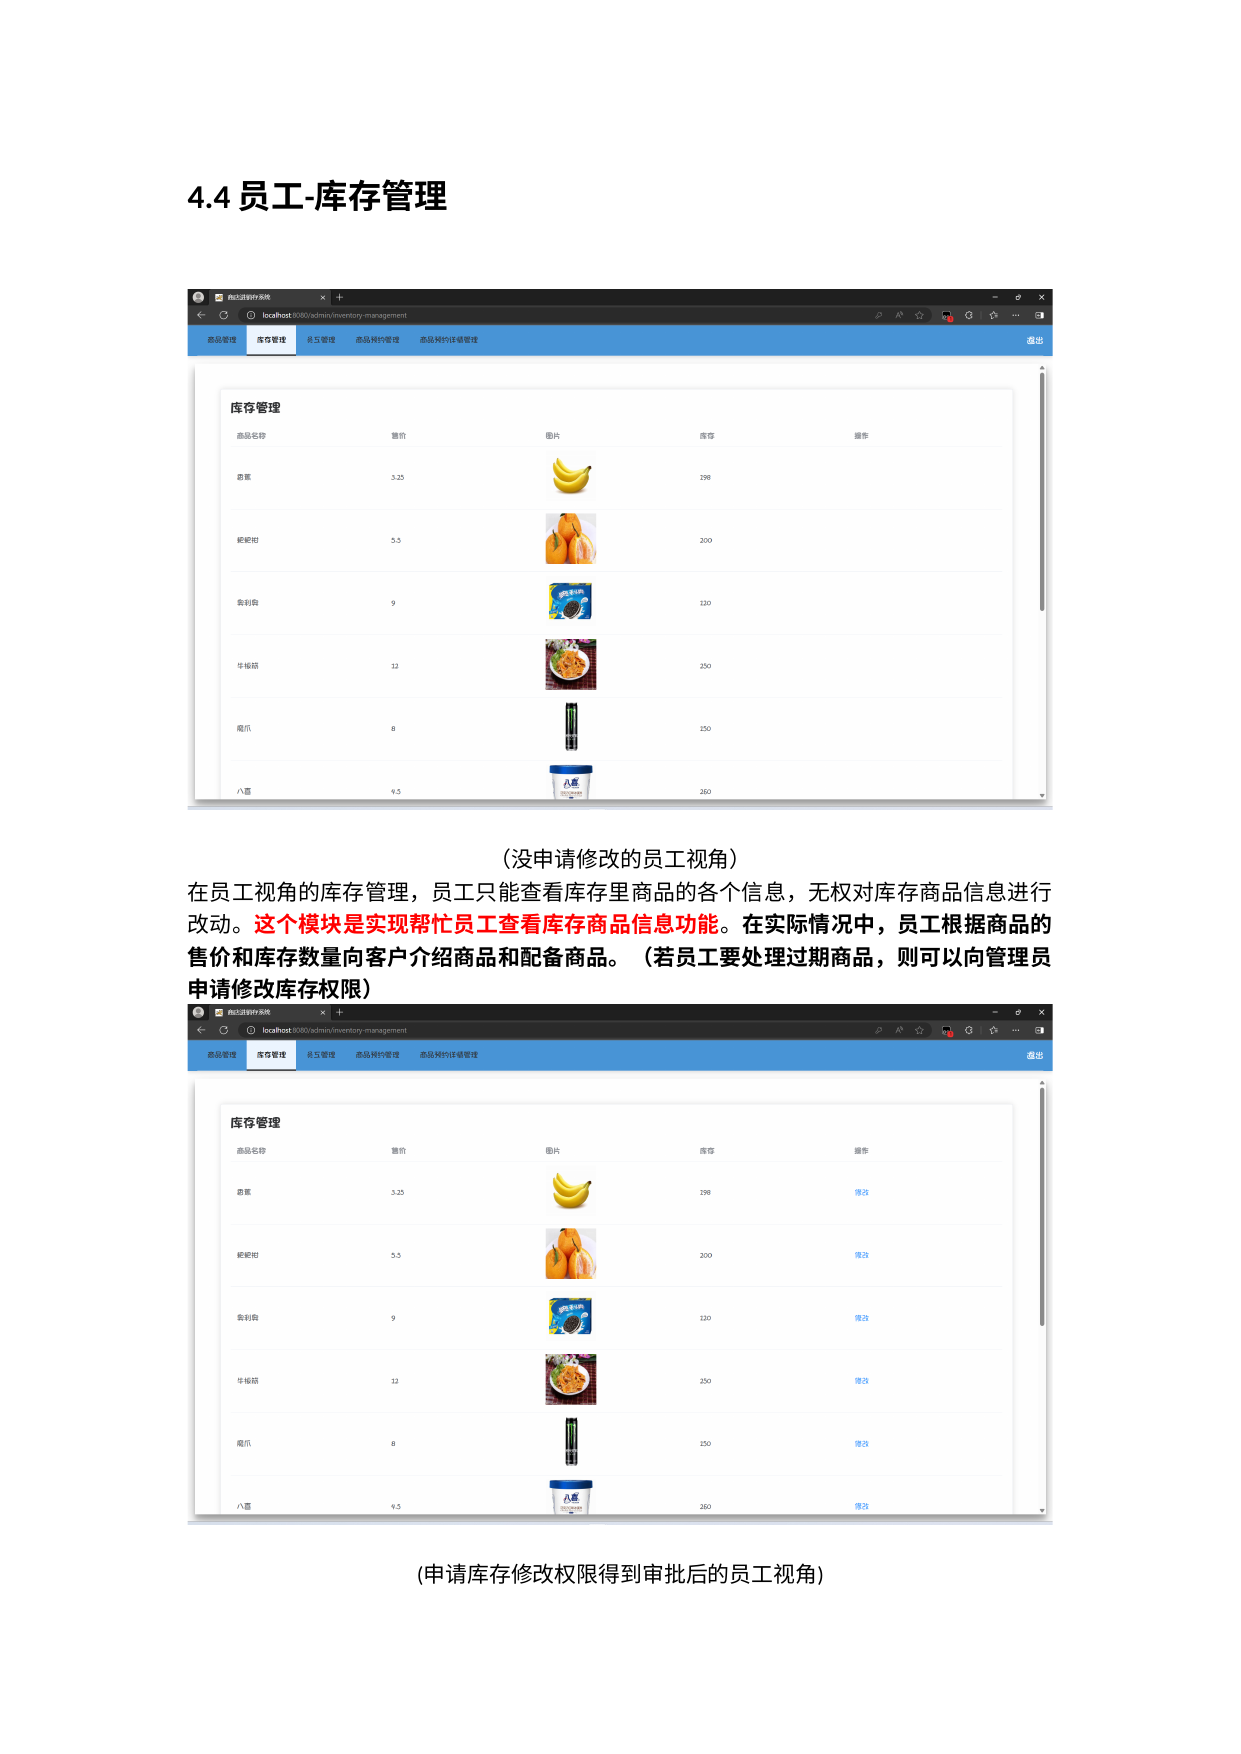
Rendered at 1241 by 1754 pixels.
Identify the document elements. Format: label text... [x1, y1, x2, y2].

subtitle 4.4 员工-库存管理 [187, 162, 1053, 227]
text 在员工视角的库存管理，员工只能查看库存里商品的各个信息，无权对库存商品信息进行改动。这个模块是实现帮忙员工查看库存商品信息功能。在实际情况中，员工根据商品的售价和库存数量向客户介绍商品和配备商品。（若员工要处理过期商品，则可以向管理员申请修改库存权限） [187, 874, 1053, 1004]
text （没申请修改的员工视角） [187, 842, 1053, 874]
picture [187, 289, 1053, 810]
picture [187, 1004, 1053, 1525]
text (申请库存修改权限得到审批后的员工视角) [187, 1557, 1053, 1589]
